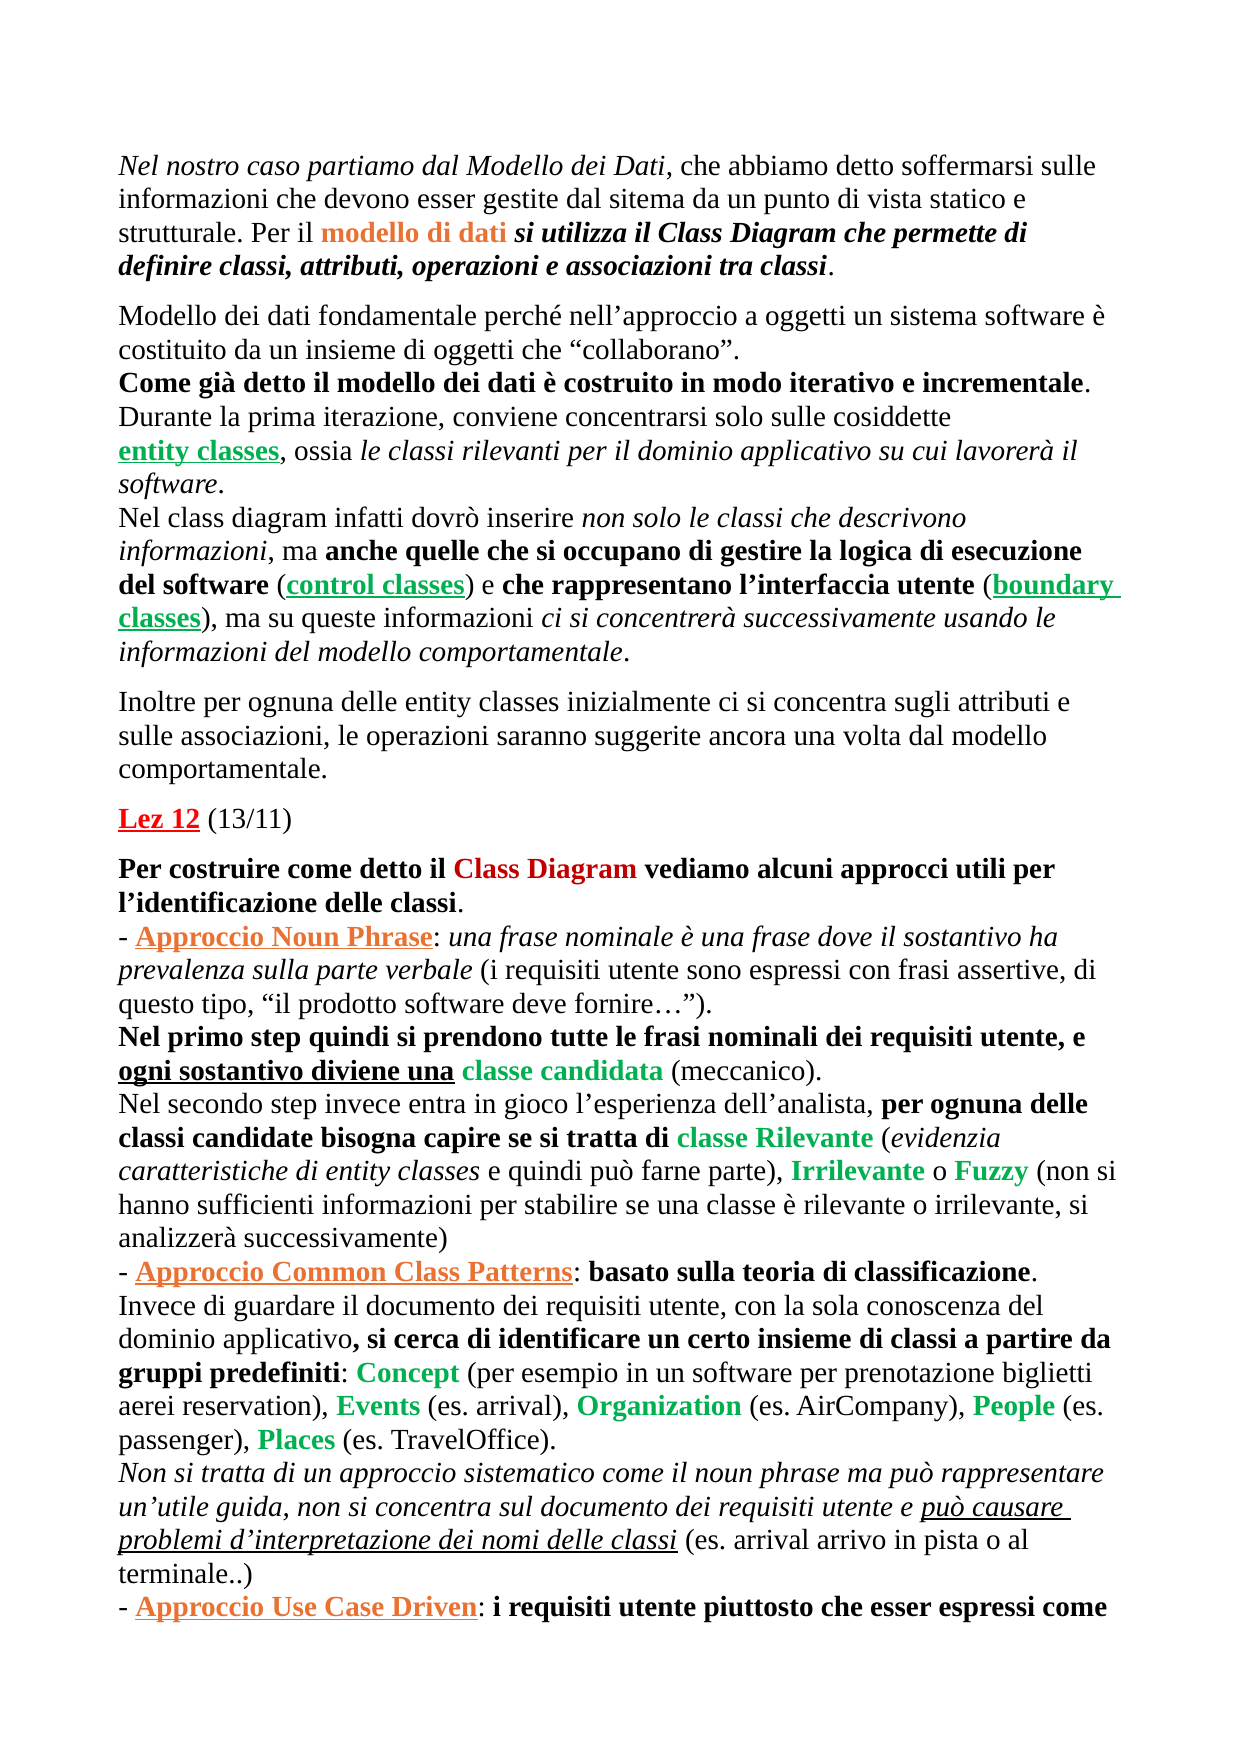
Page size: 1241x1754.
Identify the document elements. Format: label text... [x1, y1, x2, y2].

text Lez 12 (13/11) [118, 801, 1122, 835]
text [118, 852, 1122, 1623]
text Modello dei dati fondamentale perché nell’approccio a oggetti un sistema software è costituito da un insieme di oggetti che “collaborano”. Come già detto il modello dei dati è costruito in modo iterativo e incrementale. Durante la prima iterazione, conviene concentrarsi solo sulle cosiddette entity classes, ossia le classi rilevanti per il dominio applicativo su cui lavorerà il software. Nel class diagram infatti dovrò inserire non solo le classi che descrivono informazioni, ma anche quelle che si occupano di gestire la logica di esecuzione del software (control classes) e che rappresentano l’interfaccia utente (boundary classes), ma su queste informazioni ci si concentrerà successivamente usando le informazioni del modello comportamentale. [118, 298, 1122, 667]
text Inoltre per ognuna delle entity classes inizialmente ci si concentra sugli attributi e sulle associazioni, le operazioni saranno suggerite ancora una volta dal modello comportamentale. [118, 684, 1122, 785]
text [118, 148, 1122, 282]
